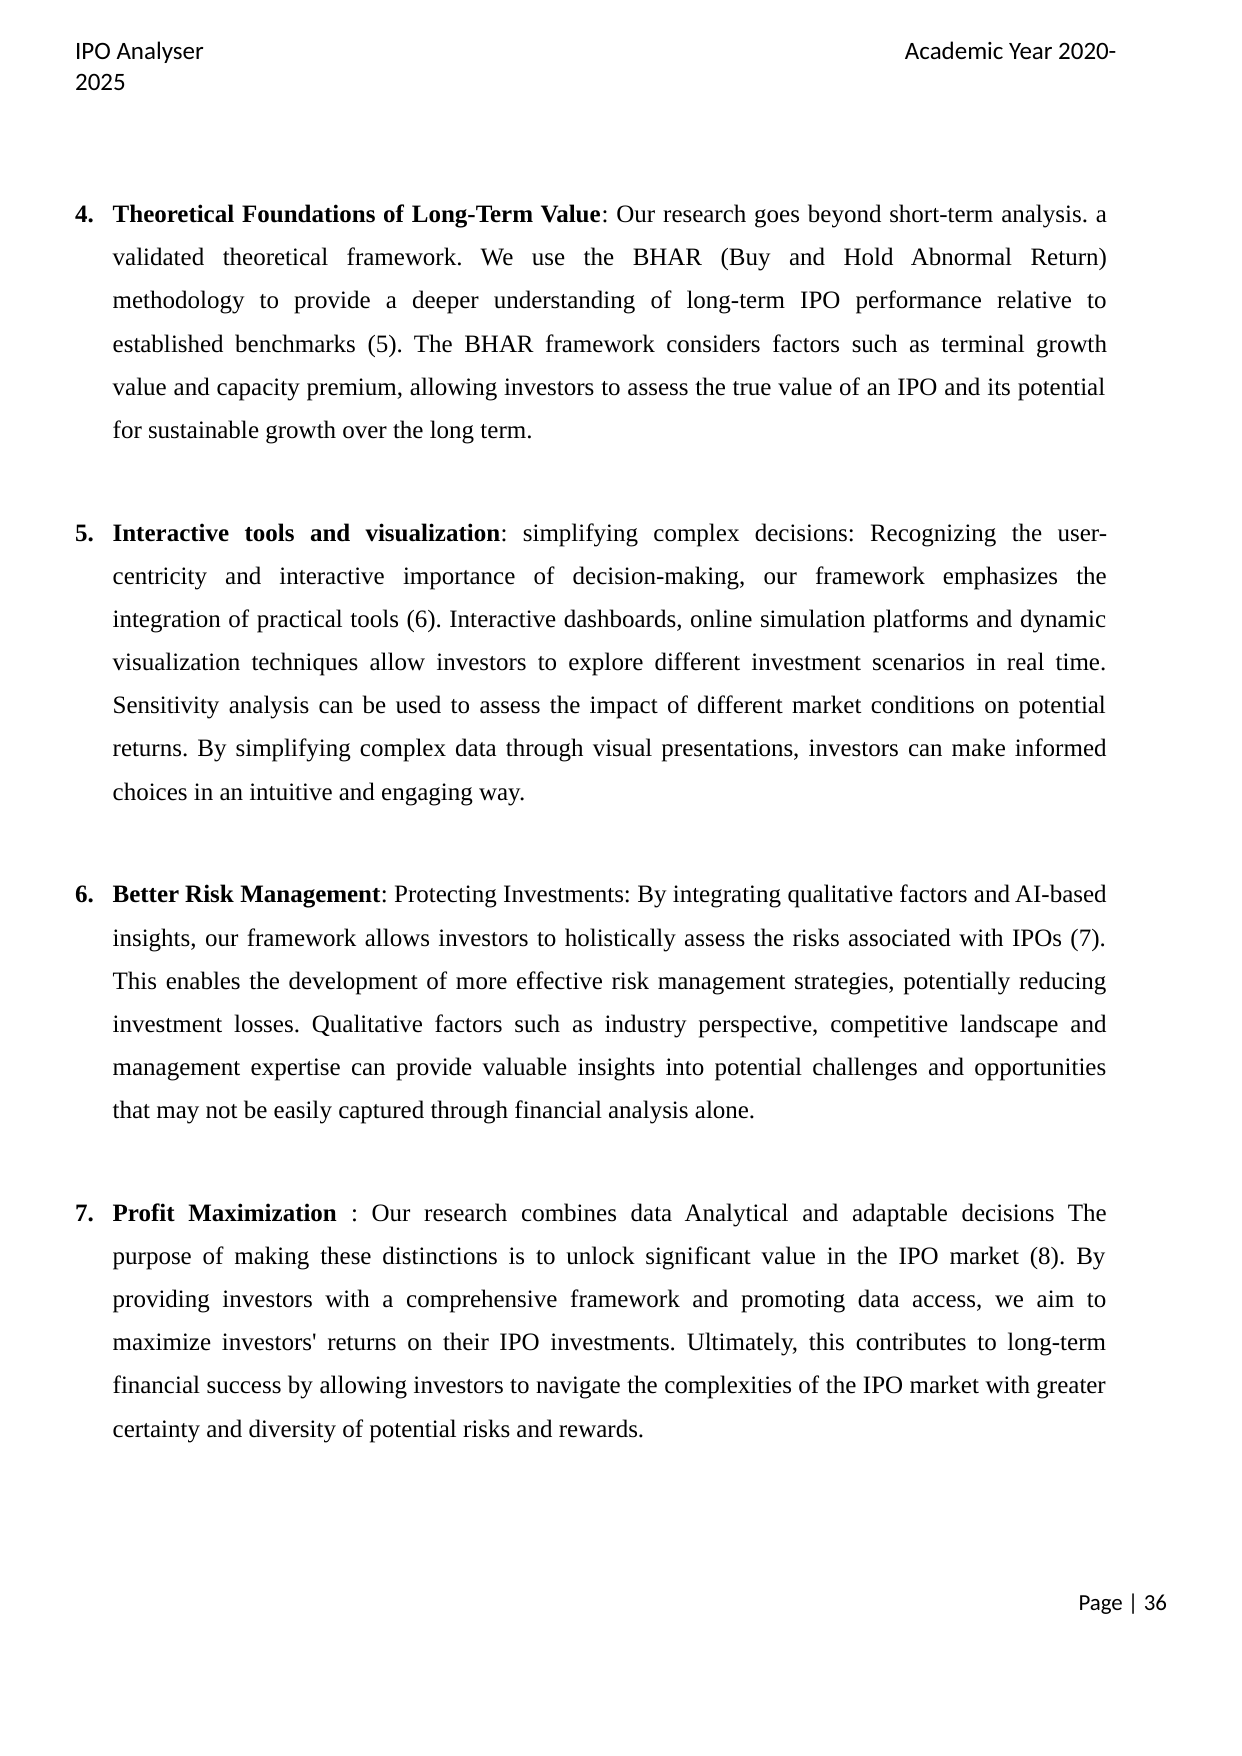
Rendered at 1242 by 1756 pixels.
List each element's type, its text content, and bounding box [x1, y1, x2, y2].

list Interactive tools and visualization: simplifying complex decisions: Recognizing the user-centricity and interactive importance of decision-making, our framework emphasizes the integration of practical tools (6). Interactive dashboards, online simulation platforms and dynamic visualization techniques allow investors to explore different investment scenarios in real time. Sensitivity analysis can be used to assess the impact of different market conditions on potential returns. By simplifying complex data through visual presentations, investors can make informed choices in an intuitive and engaging way. [75, 518, 1108, 805]
list Profit Maximization : Our research combines data Analytical and adaptable decisions The purpose of making these distinctions is to unlock significant value in the IPO market (8). By providing investors with a comprehensive framework and promoting data access, we aim to maximize investors' returns on their IPO investments. Ultimately, this contributes to long-term financial success by allowing investors to navigate the complexities of the IPO market with greater certainty and diversity of potential risks and rewards. [75, 1198, 1108, 1442]
list Better Risk Management: Protecting Investments: By integrating qualitative factors and AI-based insights, our framework allows investors to holistically assess the risks associated with IPOs (7). This enables the development of more effective risk management strategies, potentially reducing investment losses. Qualitative factors such as industry perspective, competitive landscape and management expertise can provide valuable insights into potential challenges and opportunities that may not be easily captured through financial analysis alone. [75, 879, 1108, 1124]
list Theoretical Foundations of Long-Term Value: Our research goes beyond short-term analysis. a validated theoretical framework. We use the BHAR (Buy and Hold Abnormal Return) methodology to provide a deeper understanding of long-term IPO performance relative to established benchmarks (5). The BHAR framework considers factors such as terminal growth value and capacity premium, allowing investors to assess the true value of an IPO and its potential for sustainable growth over the long term. [75, 199, 1108, 444]
